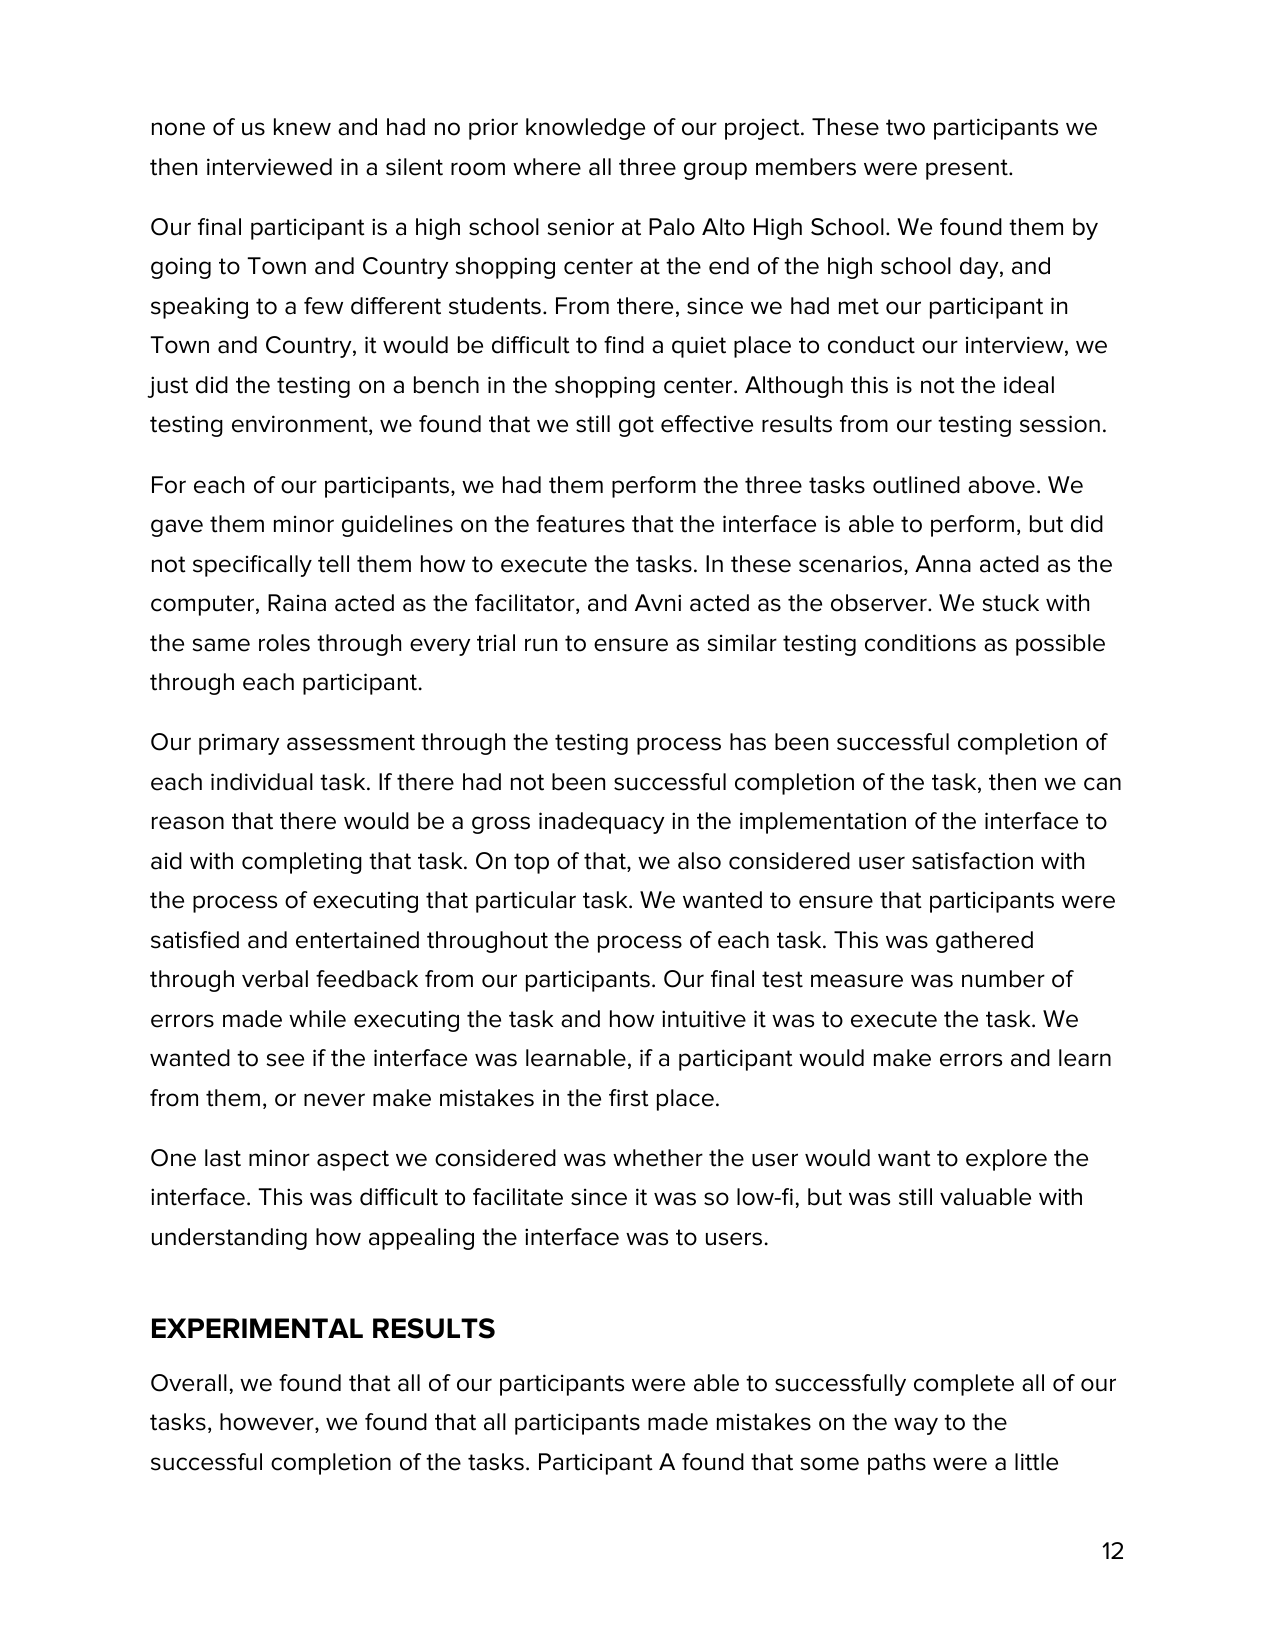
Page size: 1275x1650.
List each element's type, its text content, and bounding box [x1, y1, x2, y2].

text For each of our participants, we had them perform the three tasks outlined above. We gave them minor guidelines on the features that the interface is able to perform, but did not specifically tell them how to execute the tasks. In these scenarios, Anna acted as the computer, Raina acted as the facilitator, and Avni acted as the observer. We stuck with the same roles through every trial run to ensure as similar testing conditions as possible through each participant. [150, 470, 1125, 698]
text Our primary assessment through the testing process has been successful completion of each individual task. If there had not been successful completion of the task, then we can reason that there would be a gross inadequacy in the implementation of the interface to aid with completing that task. On top of that, we also considered user satisfaction with the process of executing that particular task. We wanted to ensure that participants were satisfied and entertained throughout the process of each task. This was gathered through verbal feedback from our participants. Our final test measure was number of errors made while executing the task and how intuitive it was to execute the task. We wanted to see if the interface was learnable, if a participant would make errors and learn from them, or never make mistakes in the first place. [150, 728, 1125, 1113]
text One last minor aspect we considered was whether the user would want to explore the interface. This was difficult to facilitate since it was so low-fi, but was still valuable with understanding how appealing the interface was to users. [150, 1143, 1125, 1253]
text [150, 1368, 1125, 1477]
text Our final participant is a high school senior at Palo Alto High School. We found them by going to Town and Country shopping center at the end of the high school day, and speaking to a few different students. From there, since we had met our participant in Town and Country, it would be difficult to find a quiet place to conduct our interview, we just did the testing on a bench in the shopping center. Although this is not the ideal testing environment, we found that we still got effective results from our testing session. [150, 212, 1125, 440]
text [150, 112, 1125, 182]
subtitle EXPERIMENTAL RESULTS [150, 1312, 1125, 1347]
